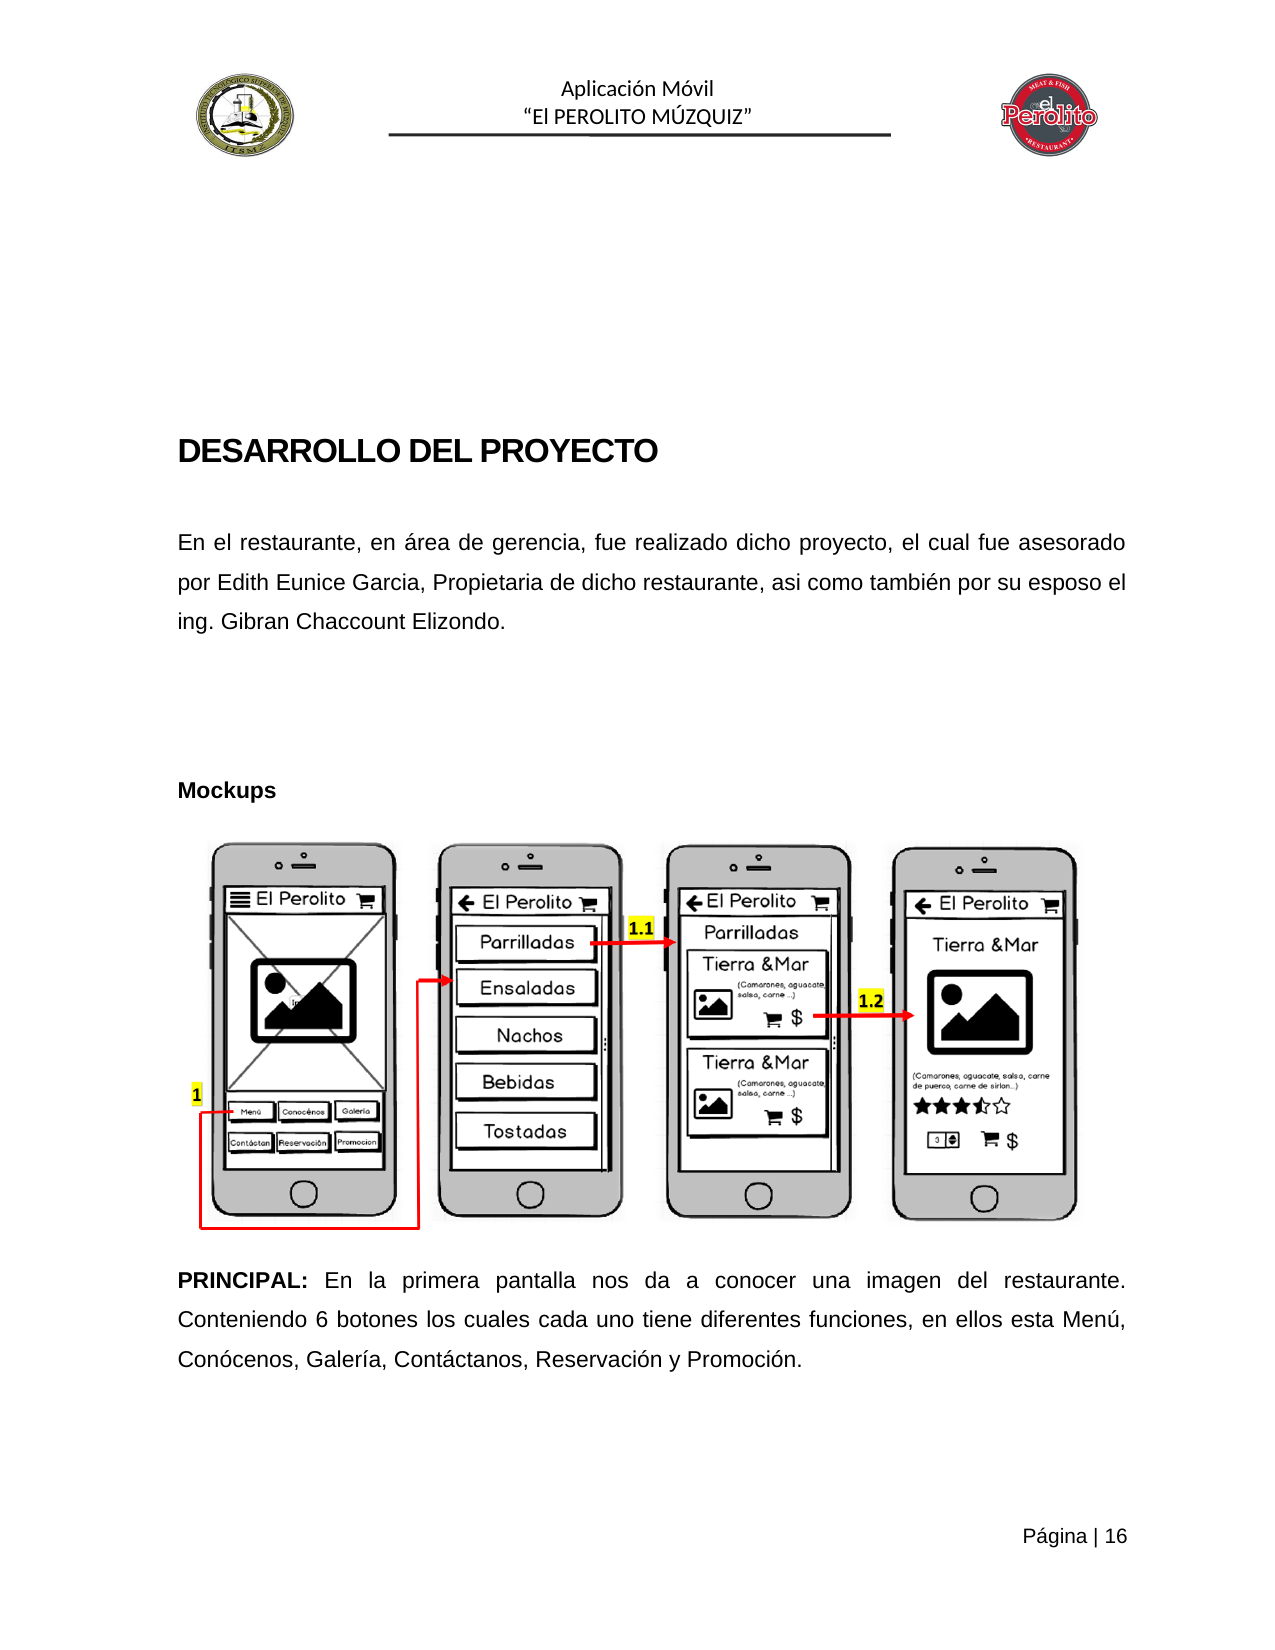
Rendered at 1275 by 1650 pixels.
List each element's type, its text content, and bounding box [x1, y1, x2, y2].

text PRINCIPAL: En la primera pantalla nos da a conocer una imagen del restaurante. Conteniendo 6 botones los cuales cada uno tiene diferentes funciones, en ellos esta Menú, Conócenos, Galería, Contáctanos, Reservación y Promoción. [177, 1267, 1127, 1372]
picture [992, 73, 1108, 158]
text Mockups [177, 777, 1127, 803]
text En el restaurante, en área de gerencia, fue realizado dicho proyecto, el cual fue asesorado por Edith Eunice Garcia, Propietaria de dicho restaurante, asi como también por su esposo el ing. Gibran Chaccount Elizondo. [177, 529, 1127, 634]
picture [178, 832, 1086, 1236]
title DESARROLLO DEL PROYECTO [177, 431, 1127, 469]
picture [193, 71, 296, 158]
